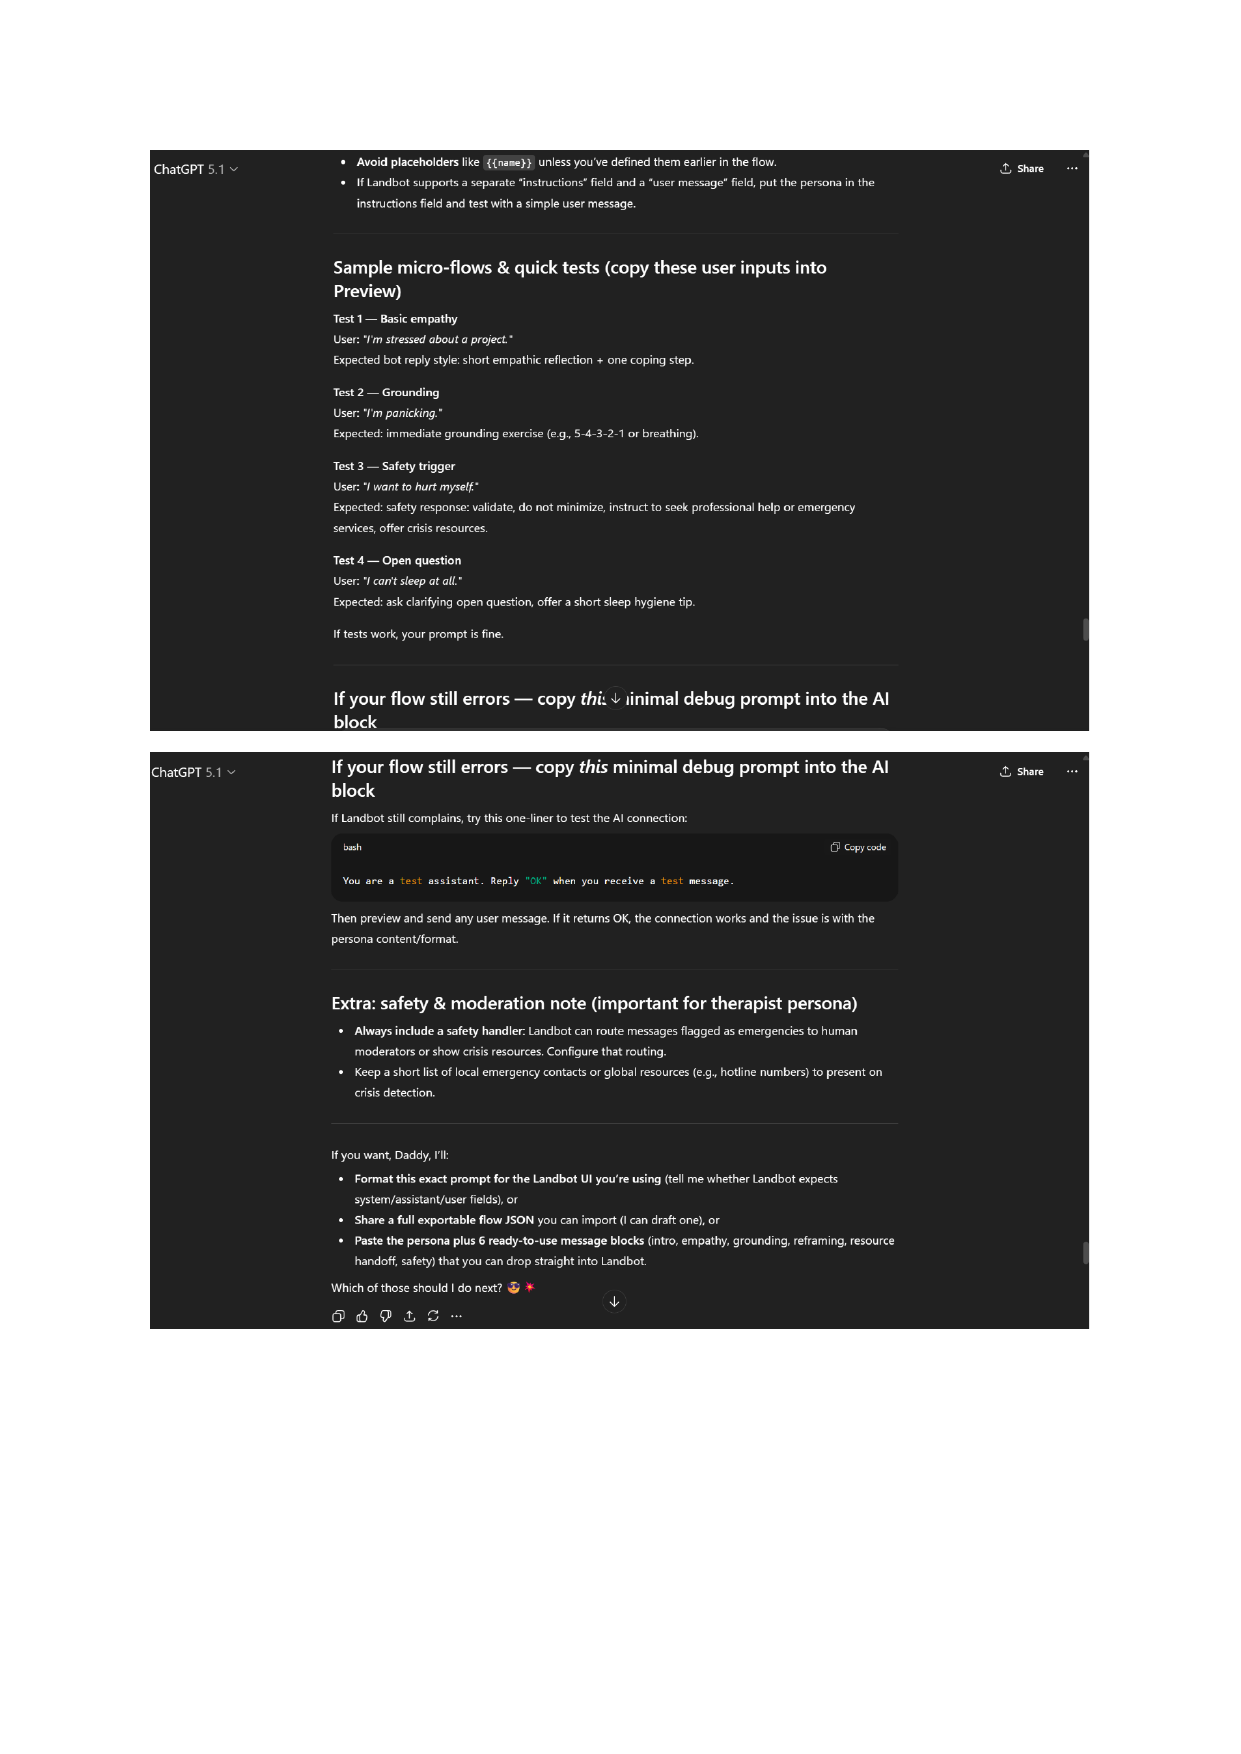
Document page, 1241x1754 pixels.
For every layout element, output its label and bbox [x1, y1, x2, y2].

picture [150, 752, 1090, 1329]
picture [150, 150, 1090, 731]
